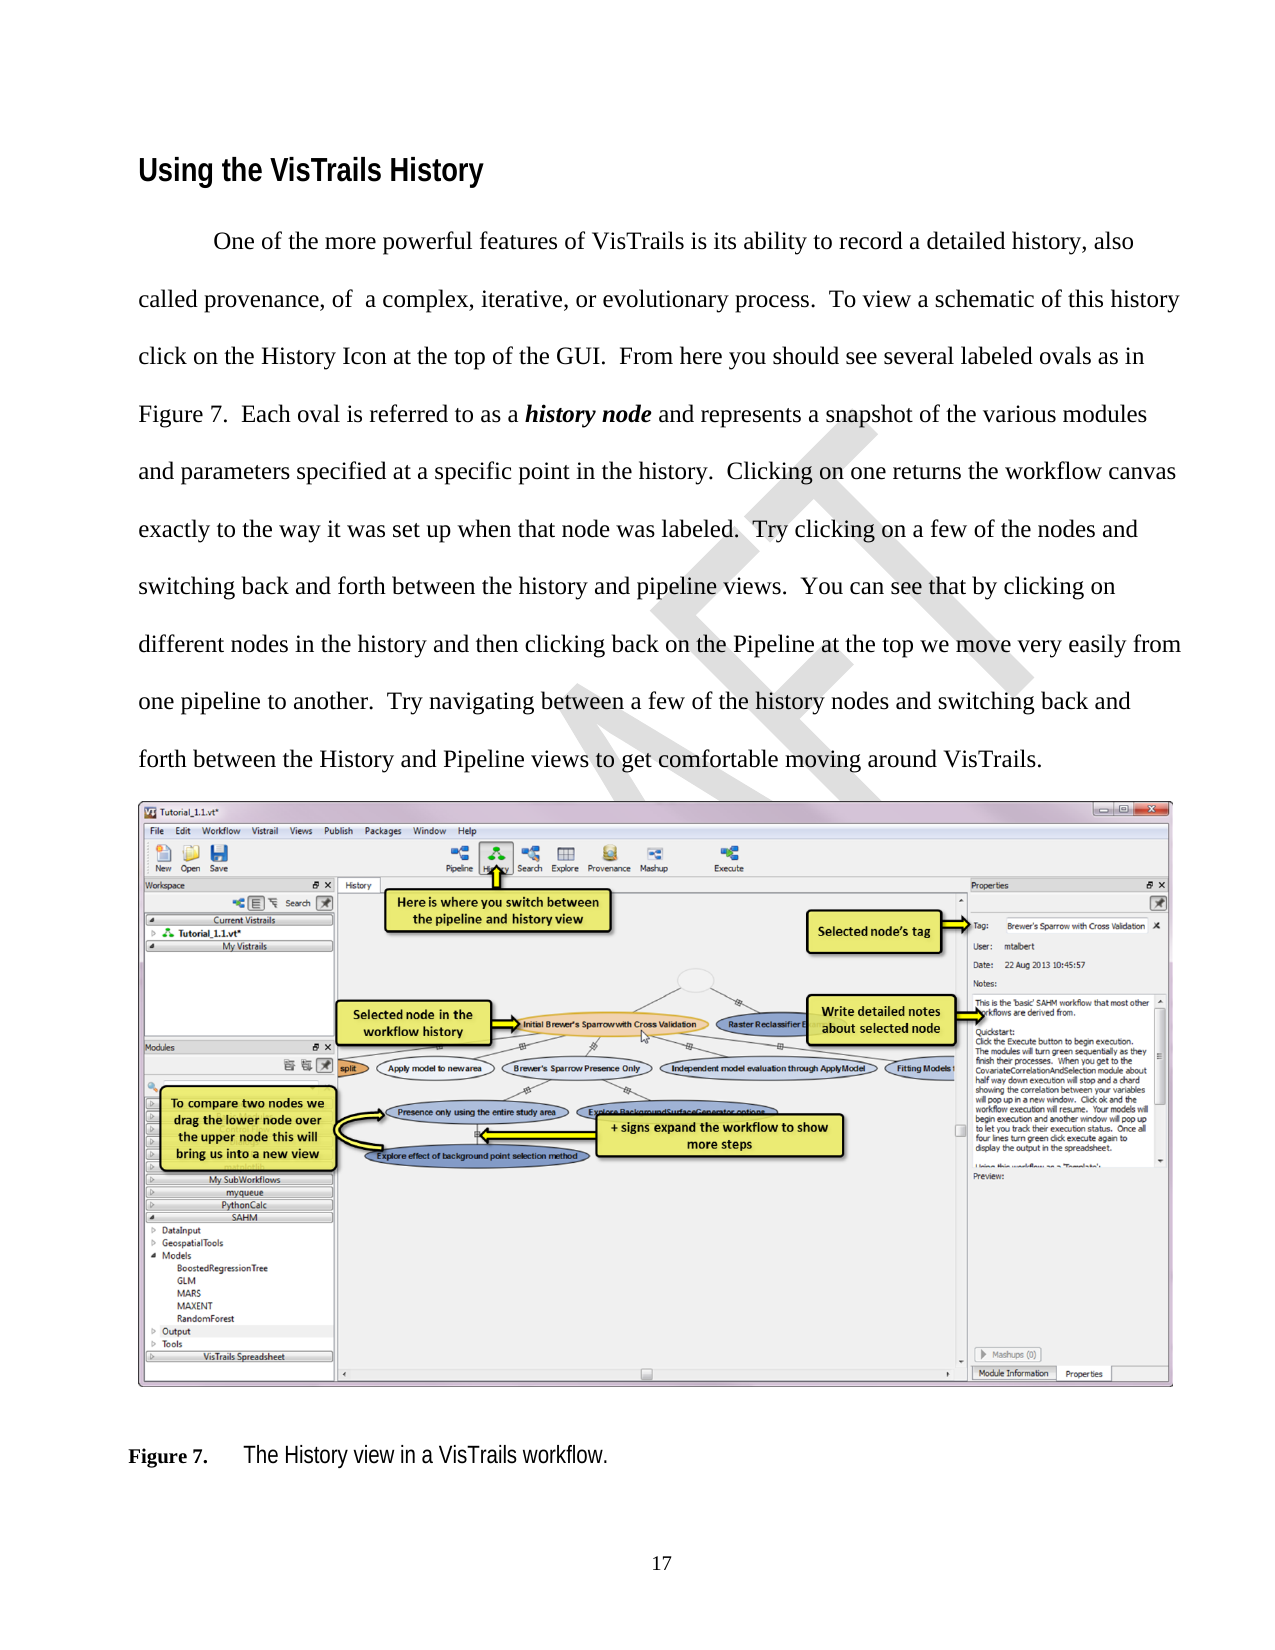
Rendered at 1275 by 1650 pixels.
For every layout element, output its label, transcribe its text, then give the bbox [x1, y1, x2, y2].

picture [138, 801, 1173, 1387]
subtitle Using the VisTrails History [138, 150, 1185, 188]
text One of the more powerful features of VisTrails is its ability to record a detailed history, also called provenance, of a complex, iterative, or evolutionary process. To view a schematic of this history click on the History Icon at the top of the GUI. From here you should see several labeled ovals as in Figure 7. Each oval is referred to as a history node and represents a snapshot of the various modules and parameters specified at a specific point in the history. Clicking on one returns the workflow canvas exactly to the way it was set up when that node was labeled. Try clicking on a few of the nodes and switching back and forth between the history and pipeline views. You can see that by clicking on different nodes in the history and then clicking back on the Pipeline at the top we move very easily from one pipeline to another. Try navigating between a few of the history nodes and switching back and forth between the History and Pipeline views to get comfortable moving around VisTrails. [138, 226, 1185, 773]
text The History view in a VisTrails workflow. [168, 1440, 1185, 1469]
